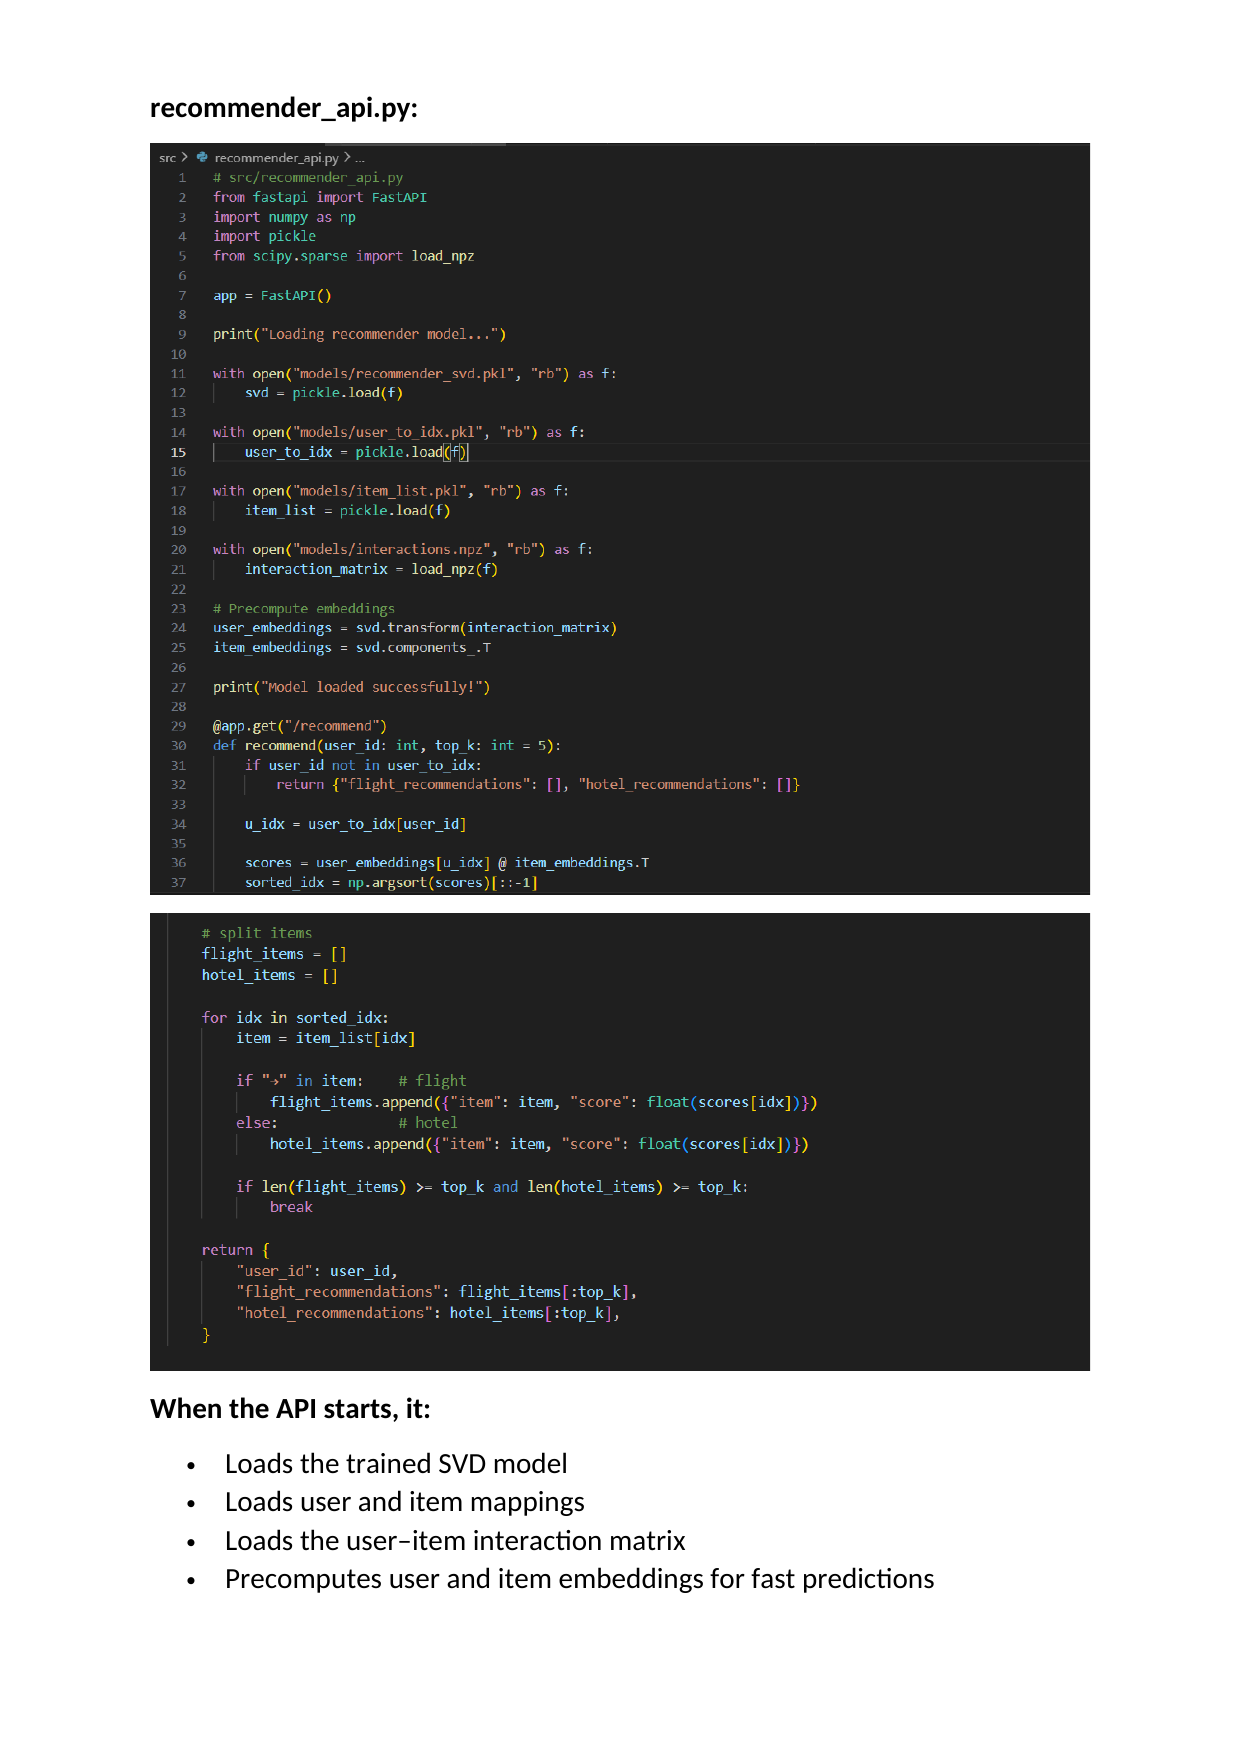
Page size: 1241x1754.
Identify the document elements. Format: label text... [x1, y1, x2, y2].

text recommender_api.py: [150, 89, 1090, 124]
list Precomputes user and item embeddings for fast predictions [187, 1560, 1090, 1596]
picture [150, 143, 1091, 895]
list Loads user and item mappings [187, 1483, 1090, 1519]
list Loads the trained SVD model [187, 1445, 1090, 1481]
picture [150, 913, 1091, 1371]
list Loads the user–item interaction matrix [187, 1522, 1090, 1557]
text When the API starts, it: [150, 1390, 1090, 1426]
